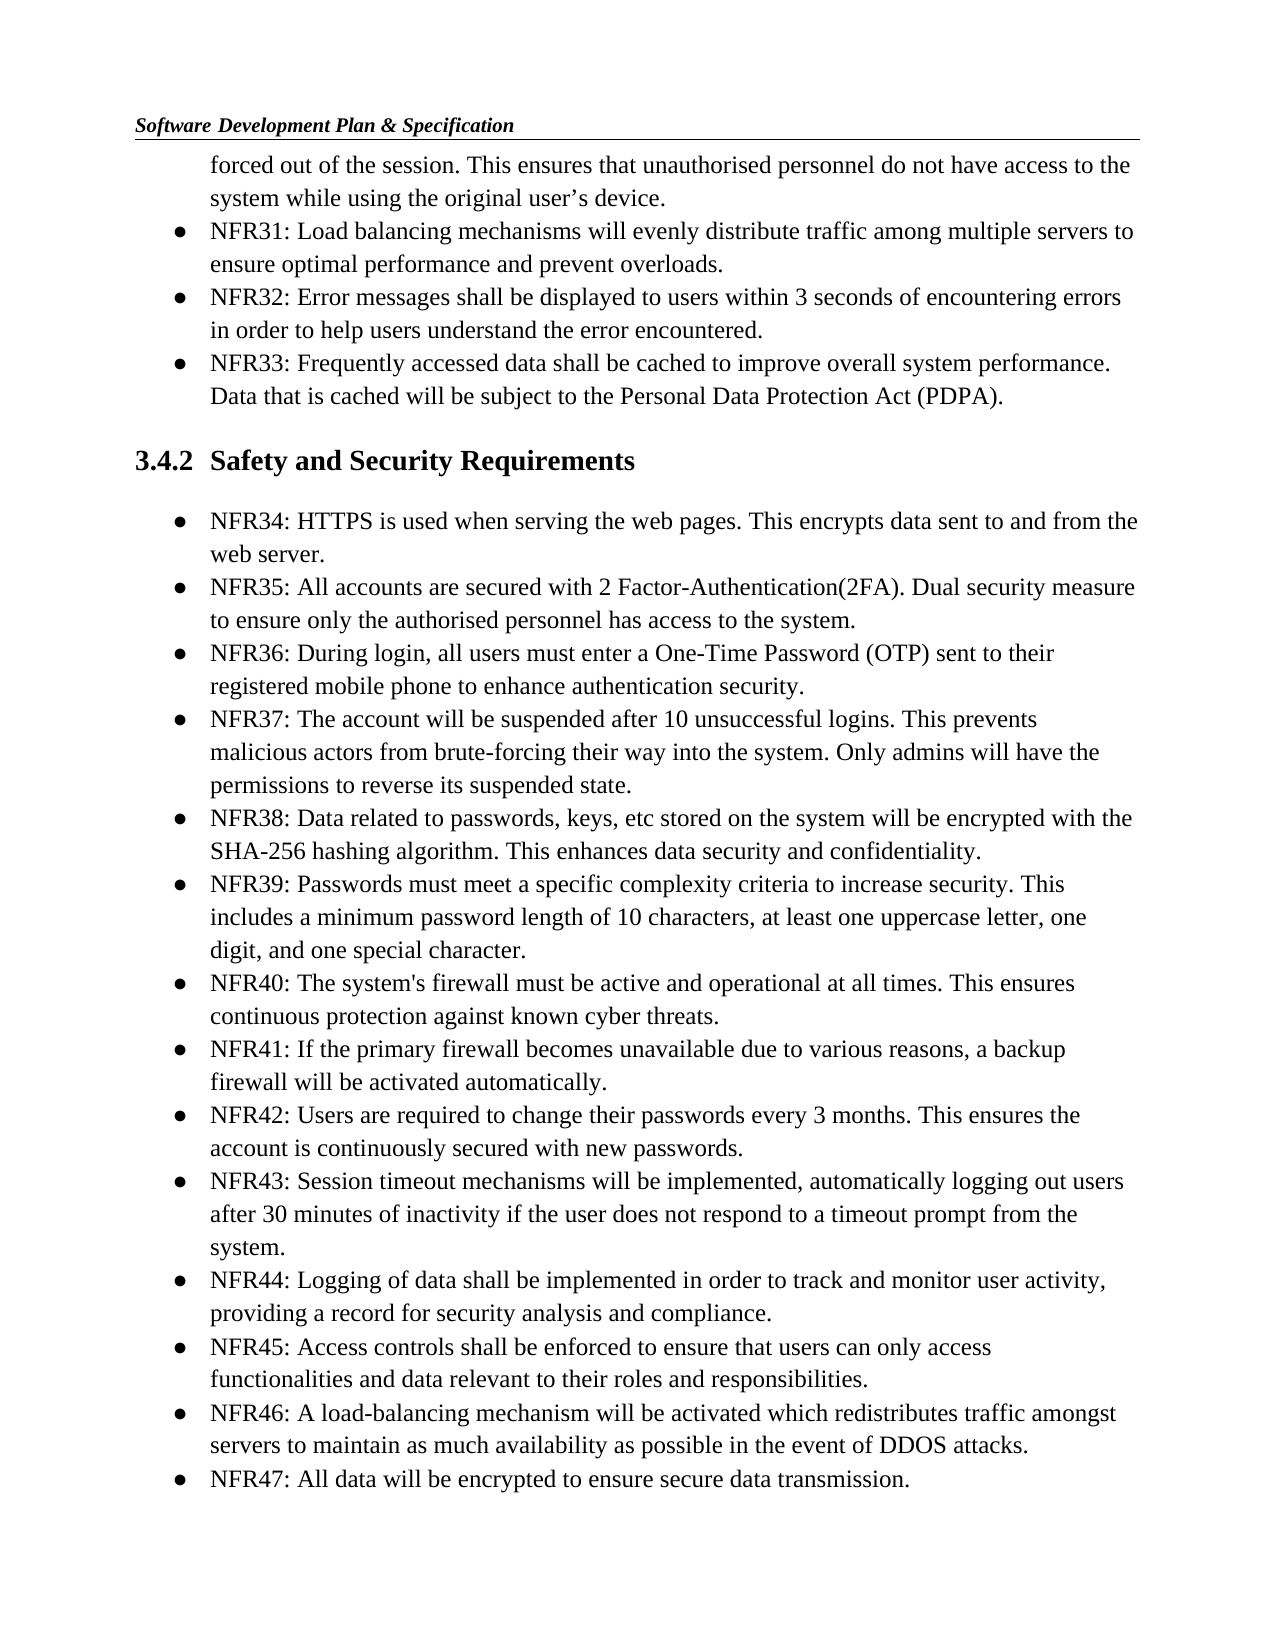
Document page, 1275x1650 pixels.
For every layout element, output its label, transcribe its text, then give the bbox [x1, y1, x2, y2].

list NFR45: Access controls shall be enforced to ensure that users can only access functionalities and data relevant to their roles and responsibilities. [172, 1332, 1140, 1393]
list NFR47: All data will be encrypted to ensure secure data transmission. [172, 1464, 1140, 1492]
list NFR31: Load balancing mechanisms will evenly distribute traffic among multiple servers to ensure optimal performance and prevent overloads. [172, 216, 1140, 278]
list NFR39: Passwords must meet a specific complexity criteria to increase security. This includes a minimum password length of 10 characters, at least one uppercase letter, one digit, and one special character. [172, 869, 1140, 964]
subtitle Safety and Security Requirements [135, 443, 1140, 477]
list NFR46: A load-balancing mechanism will be activated which redistributes traffic amongst servers to maintain as much availability as possible in the event of DDOS attacks. [172, 1398, 1140, 1459]
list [172, 150, 1140, 212]
list NFR44: Logging of data shall be implemented in order to track and monitor user activity, providing a record for security analysis and compliance. [172, 1266, 1140, 1327]
list NFR34: HTTPS is used when serving the web pages. This encrypts data sent to and from the web server. [172, 506, 1140, 568]
list NFR42: Users are required to change their passwords every 3 months. This ensures the account is continuously secured with new passwords. [172, 1100, 1140, 1162]
list NFR33: Frequently accessed data shall be cached to improve overall system performance. Data that is cached will be subject to the Personal Data Protection Act (PDPA). [172, 348, 1140, 410]
list NFR35: All accounts are secured with 2 Factor-Authentication(2FA). Dual security measure to ensure only the authorised personnel has access to the system. [172, 572, 1140, 634]
list NFR40: The system's firewall must be active and operational at all times. This ensures continuous protection against known cyber threats. [172, 968, 1140, 1030]
list NFR41: If the primary firewall becomes unavailable due to various reasons, a backup firewall will be activated automatically. [172, 1034, 1140, 1096]
list NFR43: Session timeout mechanisms will be implemented, automatically logging out users after 30 minutes of inactivity if the user does not respond to a timeout prompt from the system. [172, 1166, 1140, 1261]
list NFR36: During login, all users must enter a One-Time Password (OTP) sent to their registered mobile phone to enhance authentication security. [172, 638, 1140, 700]
list NFR32: Error messages shall be displayed to users within 3 seconds of encountering errors in order to help users understand the error encountered. [172, 282, 1140, 344]
list NFR37: The account will be suspended after 10 unsuccessful logins. This prevents malicious actors from brute-forcing their way into the system. Only admins will have the permissions to reverse its suspended state. [172, 704, 1140, 799]
list NFR38: Data related to passwords, keys, etc stored on the system will be encrypted with the SHA-256 hashing algorithm. This enhances data security and confidentiality. [172, 803, 1140, 865]
